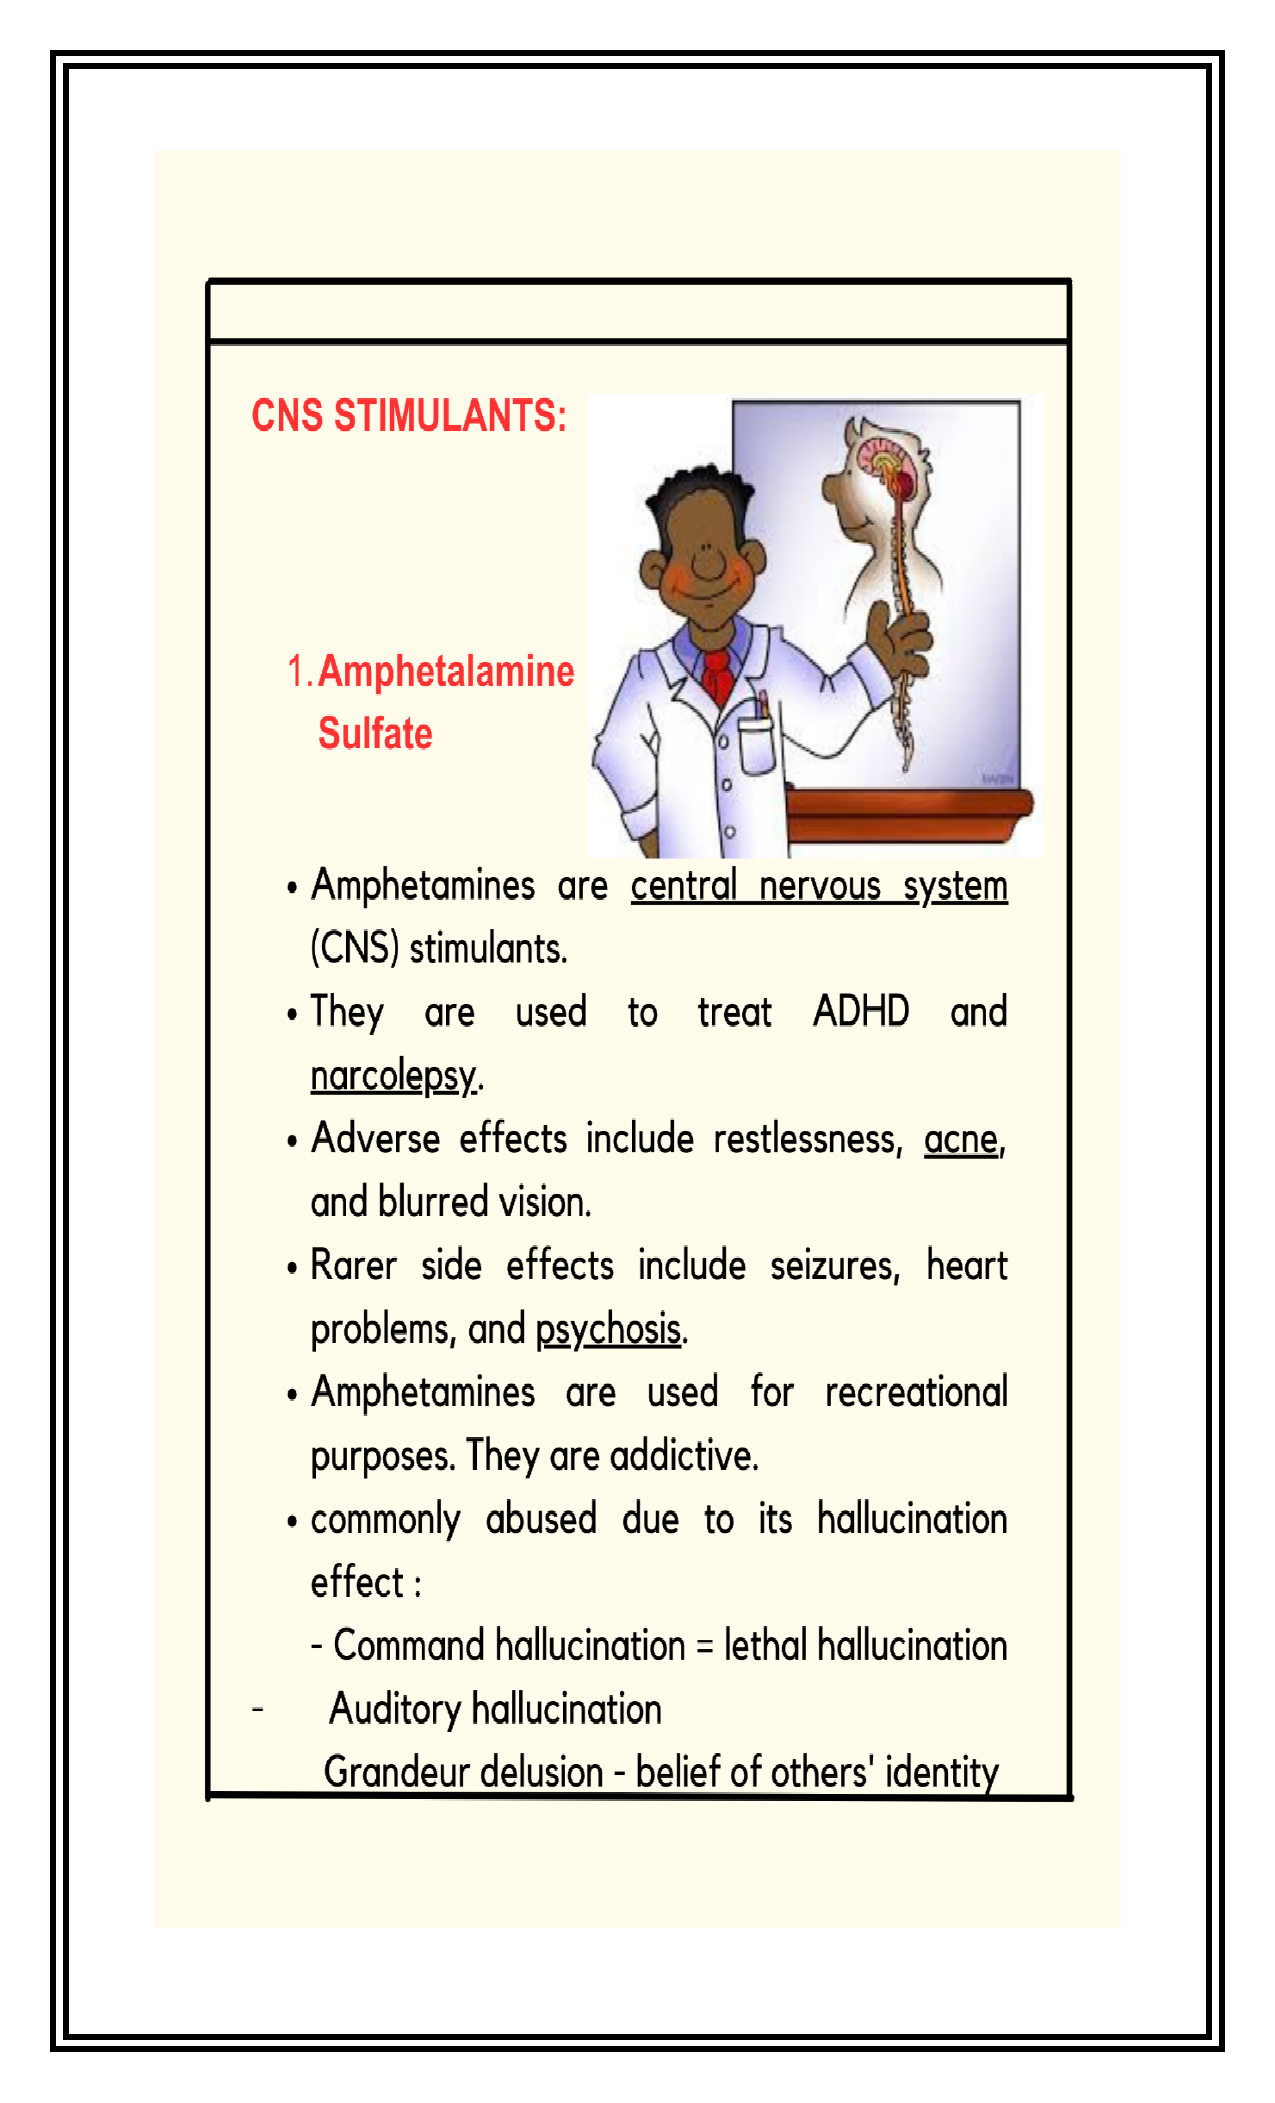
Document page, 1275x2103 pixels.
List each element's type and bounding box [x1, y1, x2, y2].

picture [154, 150, 1121, 1928]
